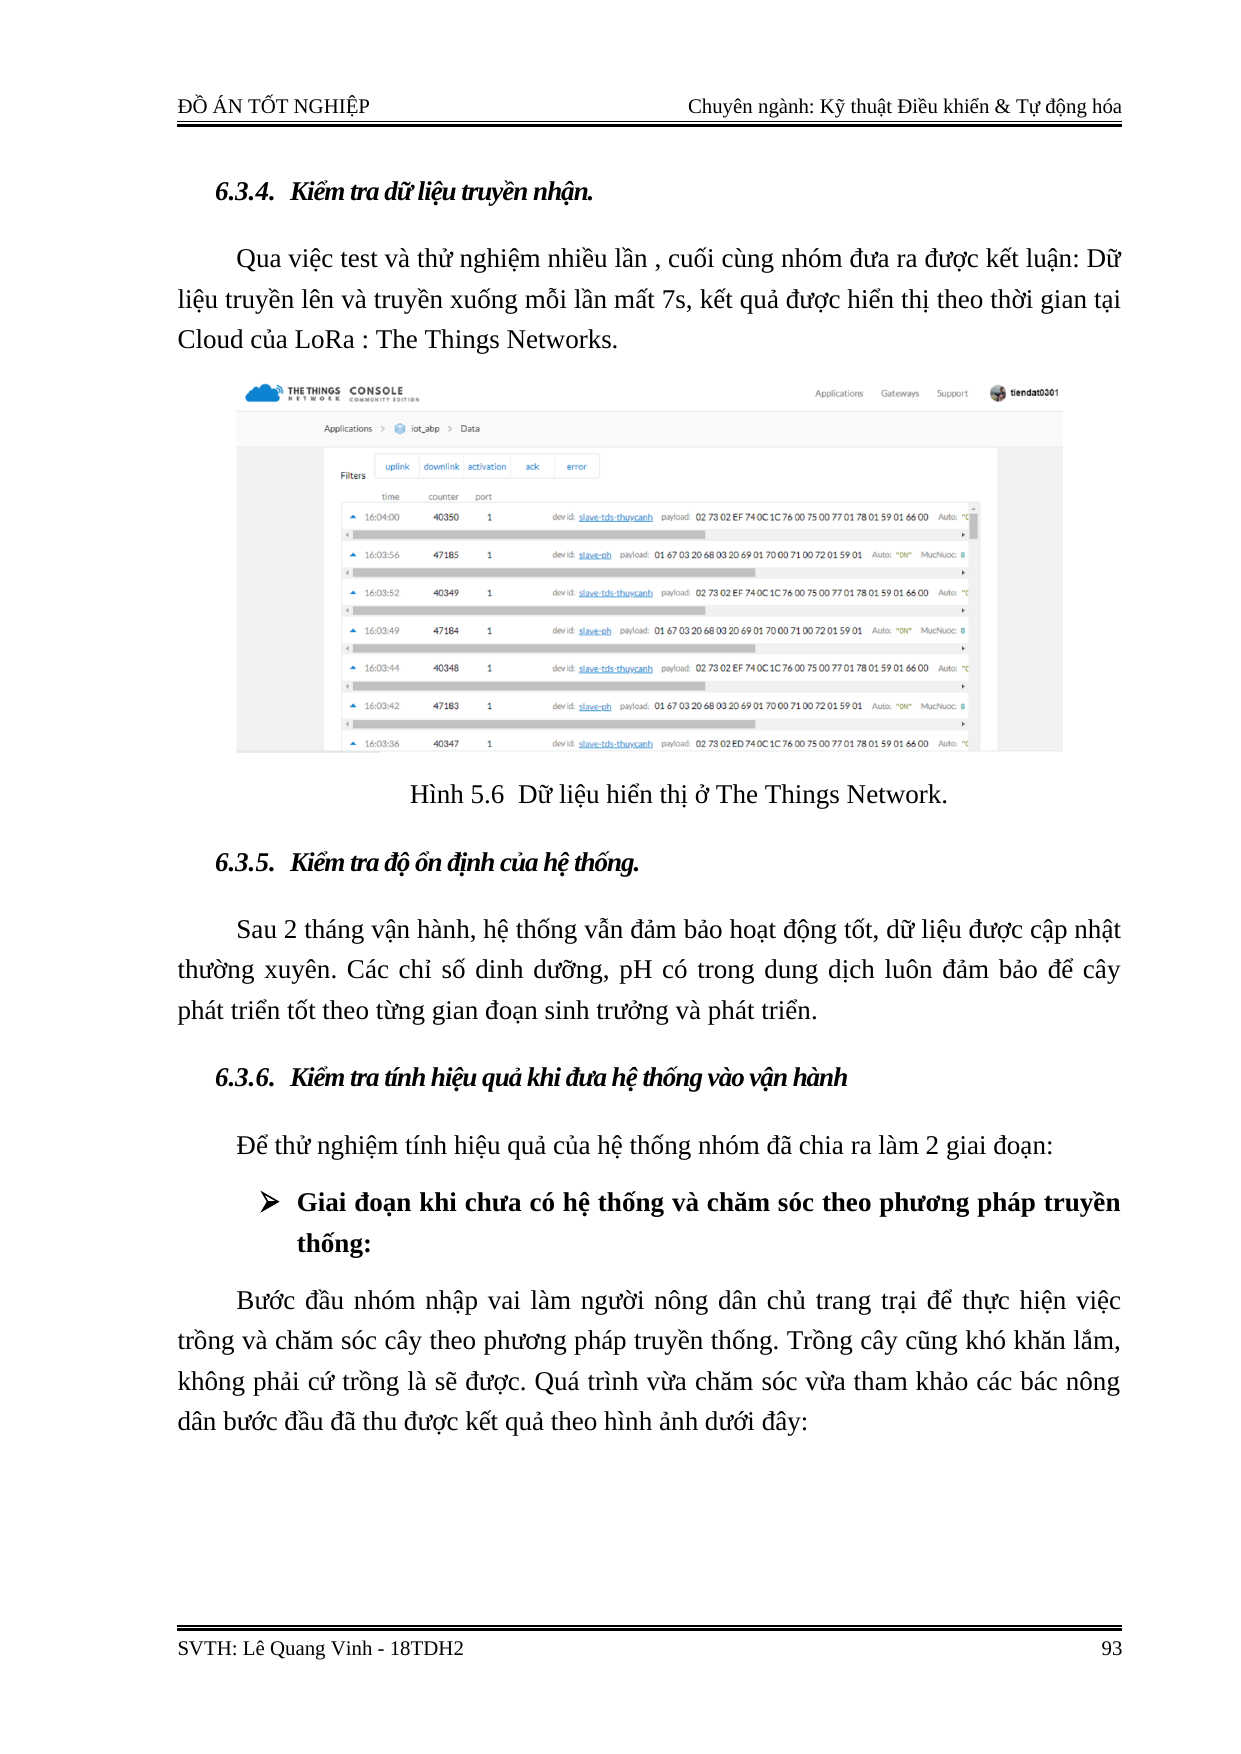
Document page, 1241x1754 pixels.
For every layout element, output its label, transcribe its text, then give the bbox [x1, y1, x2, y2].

text Hình 5.6 Dữ liệu hiển thị ở The Things Network. [177, 778, 1122, 809]
picture [236, 380, 1063, 753]
subtitle Kiểm tra tính hiệu quả khi đưa hệ thống vào vận hành [215, 1062, 1122, 1093]
text Bước đầu nhóm nhập vai làm người nông dân chủ trang trại để thực hiện việc trồng và chăm sóc cây theo phương pháp truyền thống. Trồng cây cũng khó khăn lắm, không phải cứ trồng là sẽ được. Quá trình vừa chăm sóc vừa tham khảo các bác nông dân bước đầu đã thu được kết quả theo hình ảnh dưới đây: [177, 1284, 1122, 1436]
subtitle Kiểm tra dữ liệu truyền nhận. [215, 175, 1122, 206]
text Để thử nghiệm tính hiệu quả của hệ thống nhóm đã chia ra làm 2 giai đoạn: [177, 1129, 1122, 1160]
subtitle Kiểm tra độ ổn định của hệ thống. [215, 846, 1122, 877]
list Giai đoạn khi chưa có hệ thống và chăm sóc theo phương pháp truyền thống: [259, 1186, 1122, 1258]
text Sau 2 tháng vận hành, hệ thống vẫn đảm bảo hoạt động tốt, dữ liệu được cập nhật thường xuyên. Các chỉ số dinh dưỡng, pH có trong dung dịch luôn đảm bảo để cây phát triển tốt theo từng gian đoạn sinh trưởng và phát triển. [177, 913, 1122, 1025]
text Qua việc test và thử nghiệm nhiều lần , cuối cùng nhóm đưa ra được kết luận: Dữ liệu truyền lên và truyền xuống mỗi lần mất 7s, kết quả được hiển thị theo thời gian tại Cloud của LoRa : The Things Networks. [177, 242, 1122, 354]
